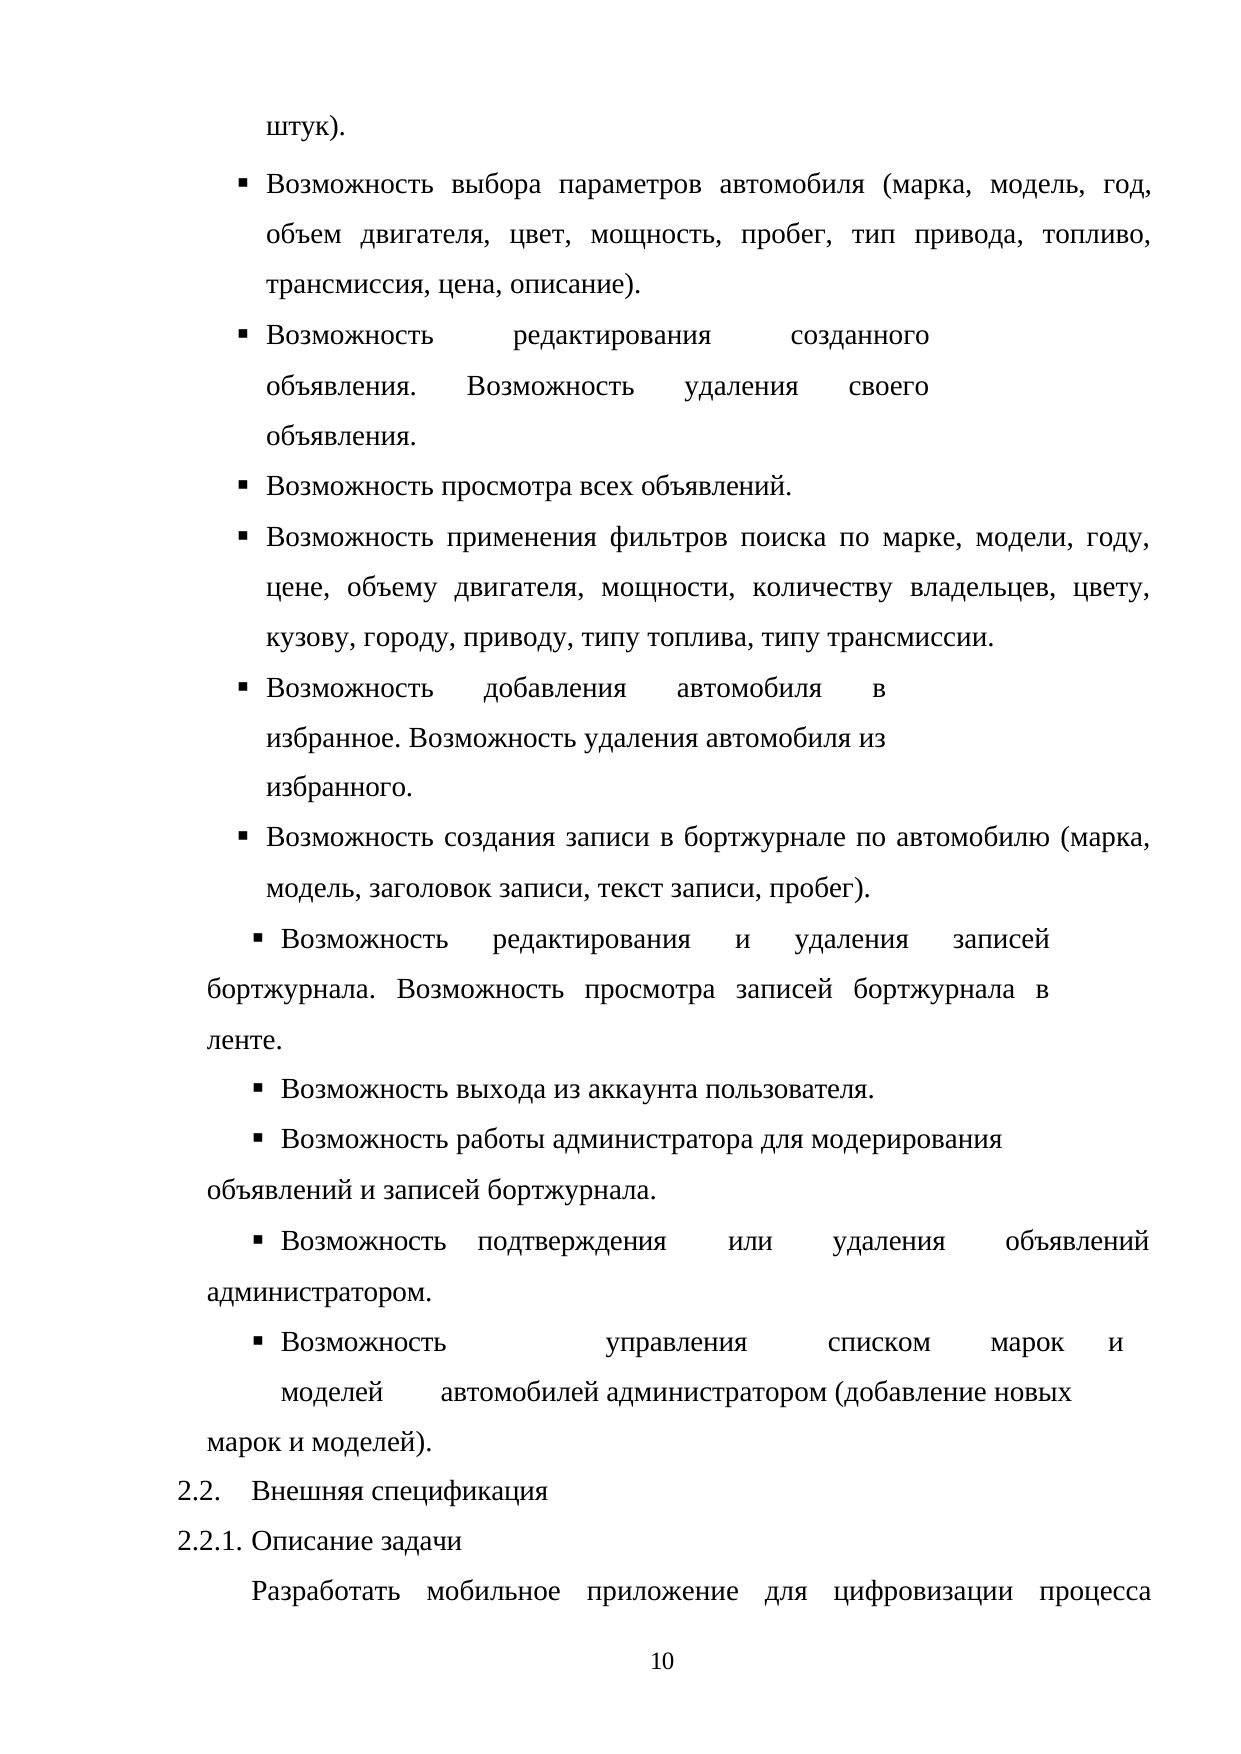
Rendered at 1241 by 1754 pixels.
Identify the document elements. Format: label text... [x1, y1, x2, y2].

subtitle Внешняя спецификация [177, 1473, 1226, 1507]
list Возможность добавления автомобиля в избранное. Возможность удаления автомобиля из избранного. [236, 670, 886, 803]
list Возможность управления списком марок и моделей автомобилей администратором (добавление новых марок и моделей). [207, 1324, 1151, 1457]
list Возможность редактирования созданного объявления. Возможность удаления своего объявления. [236, 317, 929, 452]
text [177, 1573, 1152, 1607]
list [236, 108, 999, 142]
list Возможность работы администратора для модерирования объявлений и записей бортжурнала. [207, 1122, 1151, 1206]
list Возможность создания записи в бортжурнале по автомобилю (марка, модель, заголовок записи, текст записи, пробег). [236, 819, 1151, 904]
list Возможность применения фильтров поиска по марке, модели, году, цене, объему двигателя, мощности, количеству владельцев, цвету, кузову, городу, приводу, типу топлива, типу трансмиссии. [236, 519, 1151, 653]
list Возможность просмотра всех объявлений. [236, 469, 1226, 502]
list Возможность выбора параметров автомобиля (марка, модель, год, объем двигателя, цвет, мощность, пробег, тип привода, топливо, трансмиссия, цена, описание). [236, 166, 1152, 300]
list Возможность редактирования и удаления записей бортжурнала. Возможность просмотра записей бортжурнала в ленте. [207, 921, 1050, 1056]
subtitle Описание задачи [177, 1523, 1226, 1556]
list Возможность выхода из аккаунта пользователя. [207, 1073, 1226, 1106]
list Возможность подтверждения или удаления объявлений администратором. [207, 1223, 1151, 1307]
